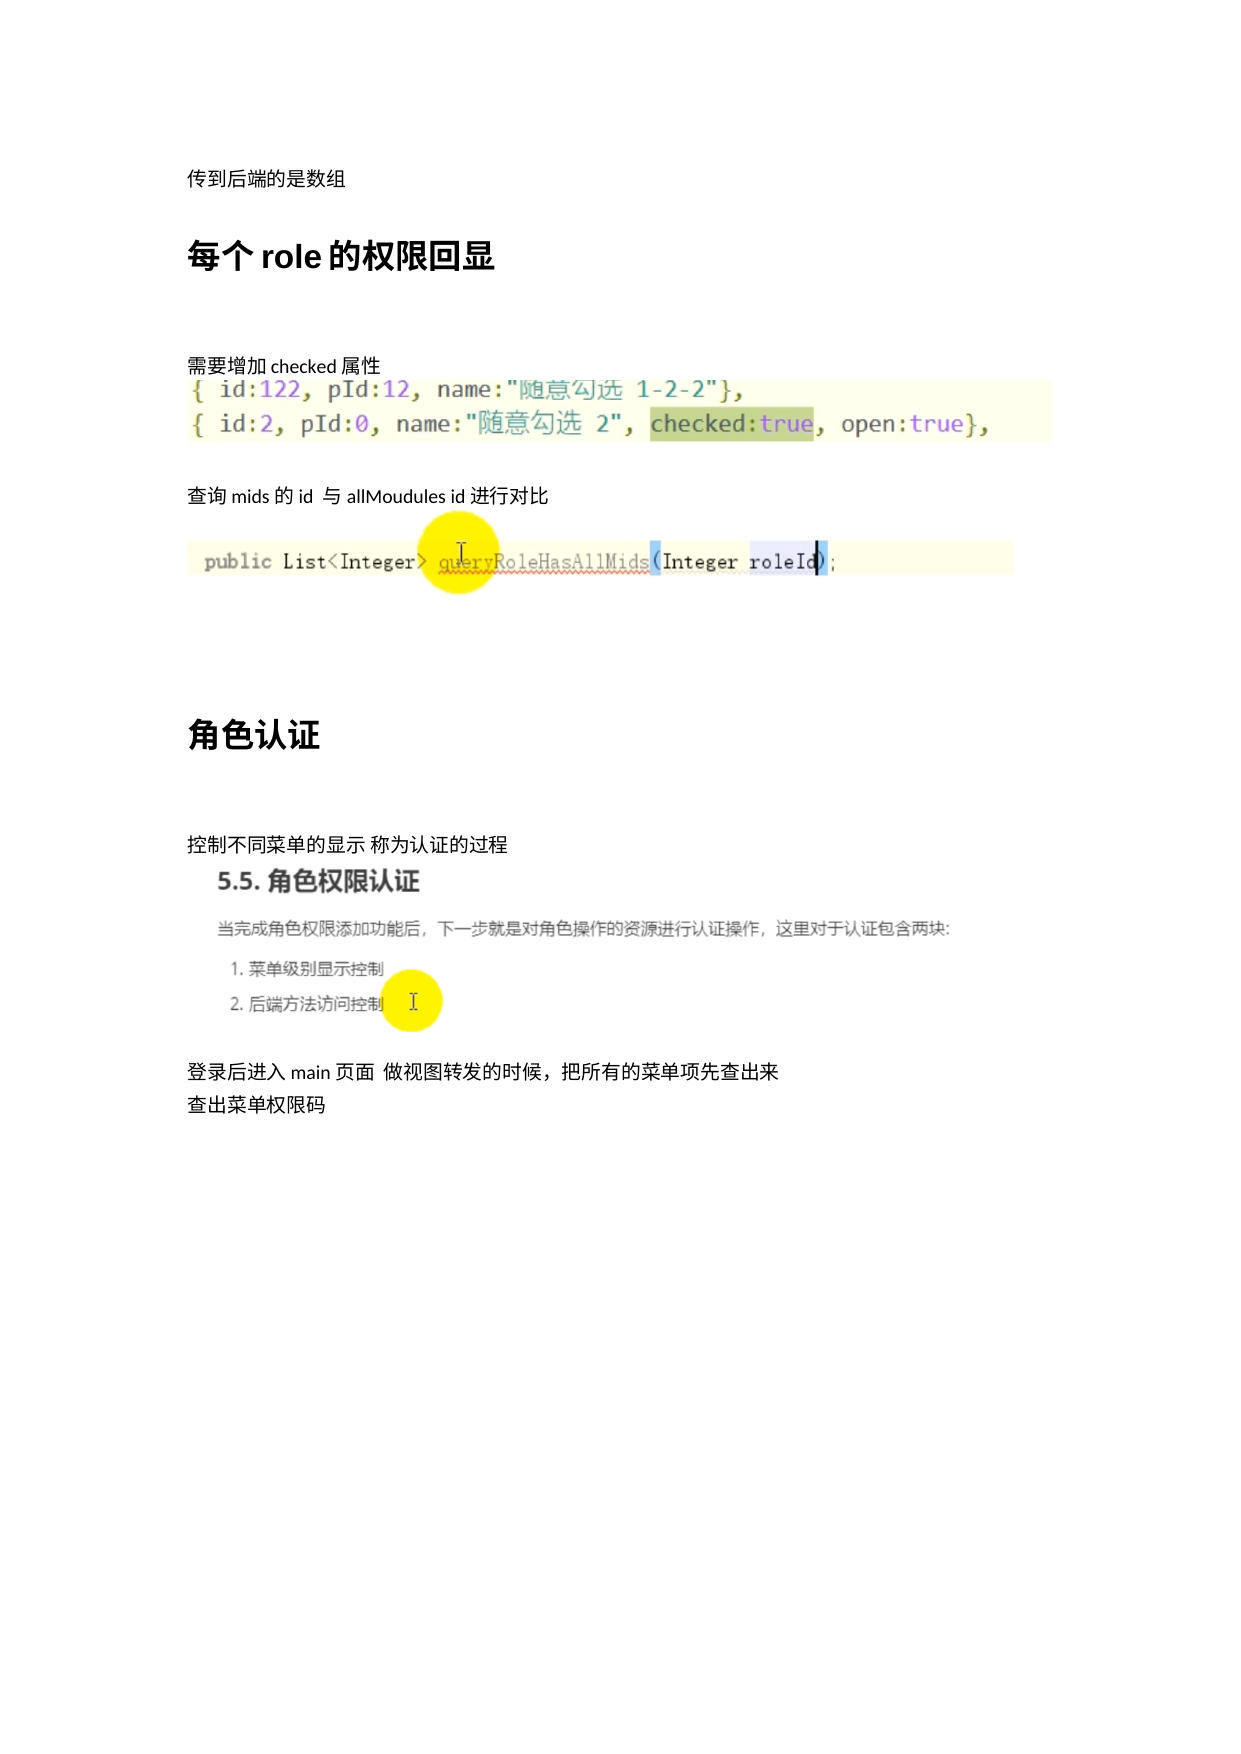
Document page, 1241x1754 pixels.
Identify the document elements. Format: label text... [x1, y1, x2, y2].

text 登录后进入main 页面 做视图转发的时候，把所有的菜单项先查出来 [187, 1055, 1053, 1087]
text 查出菜单权限码 [187, 1087, 1053, 1120]
picture [187, 380, 1052, 442]
subtitle 角色认证 [187, 700, 1053, 765]
text 控制不同菜单的显示 称为认证的过程 [187, 827, 1053, 860]
text 查询mids 的 id 与 allMoudules id 进行对比 [187, 478, 1053, 511]
subtitle 每个role的权限回显 [187, 222, 1053, 287]
text 需要增加checked 属性 [187, 348, 1053, 381]
picture [187, 510, 1014, 616]
picture [187, 859, 1052, 1032]
text 传到后端的是数组 [187, 162, 1053, 194]
